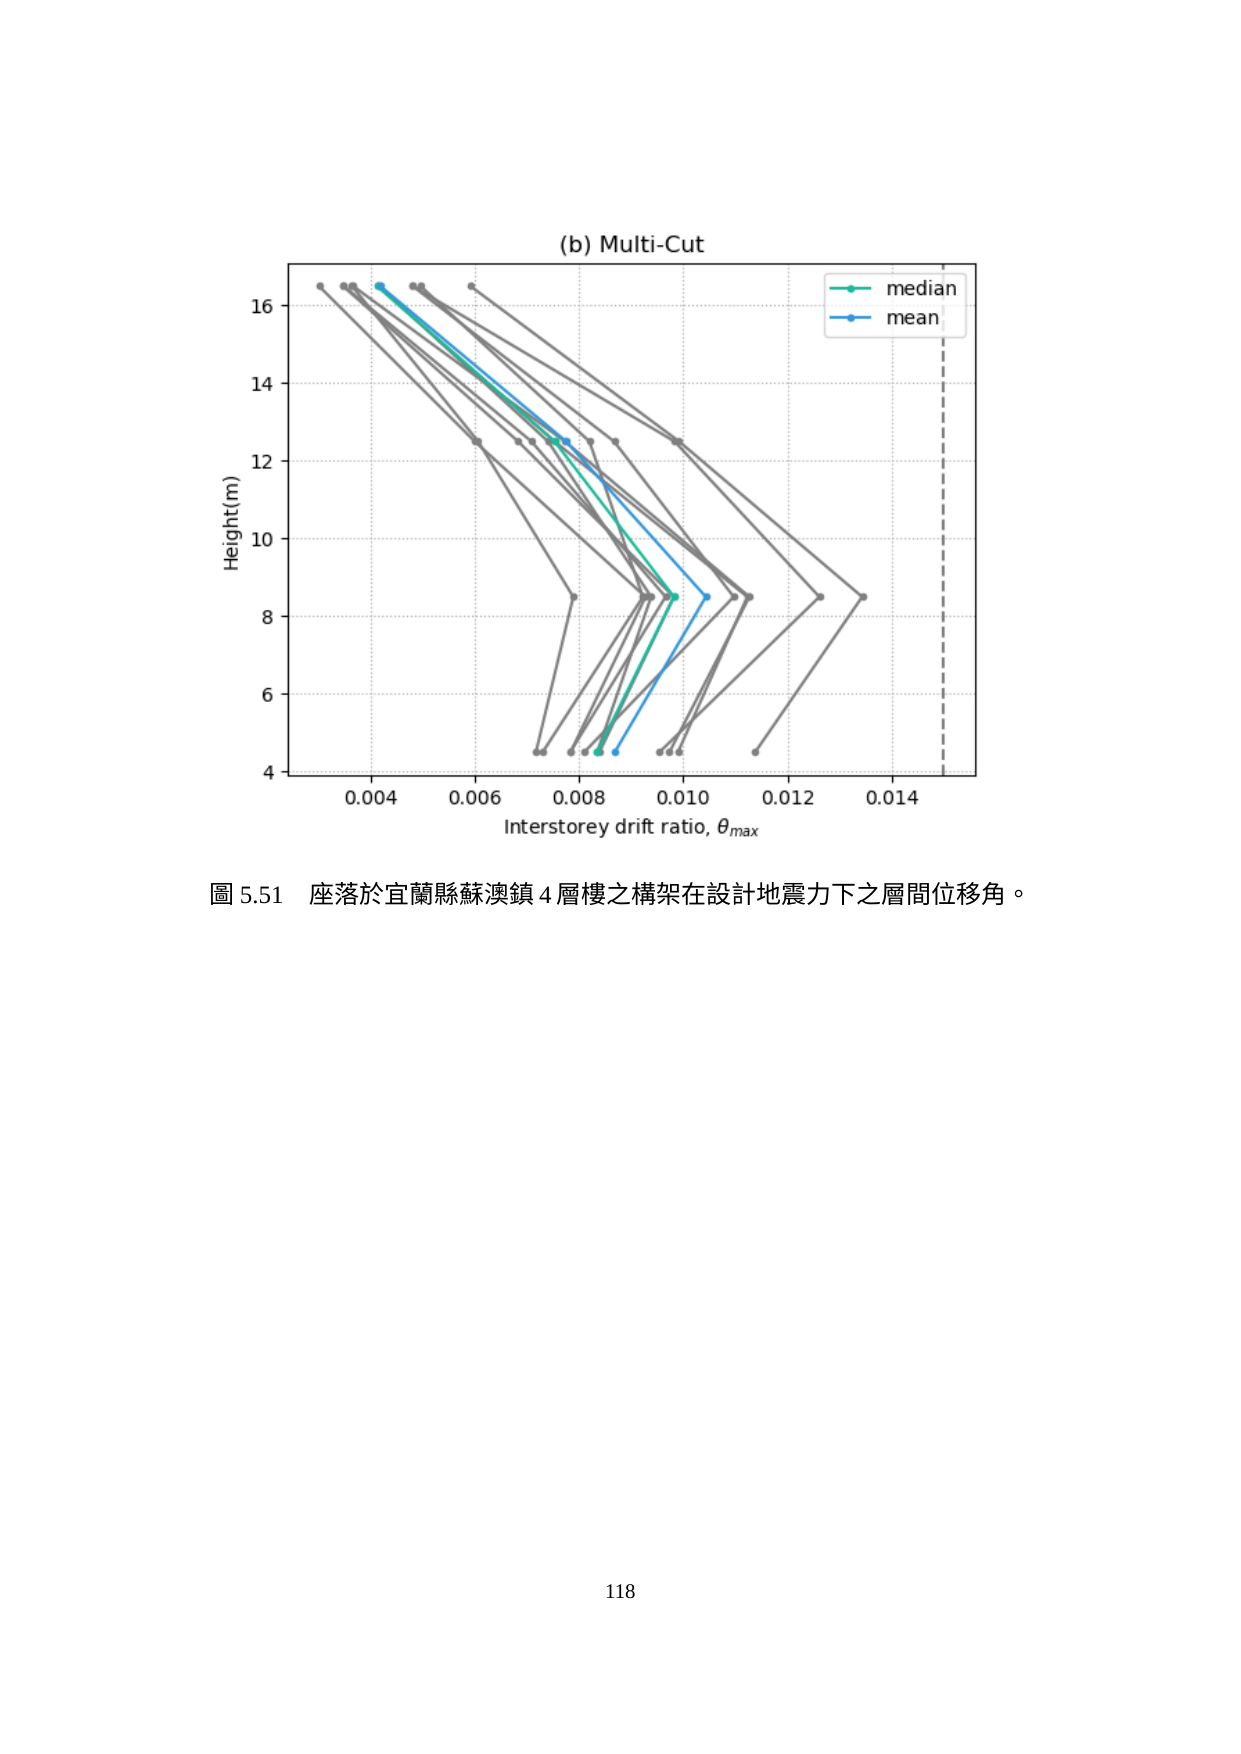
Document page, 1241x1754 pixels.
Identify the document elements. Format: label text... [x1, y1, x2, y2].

picture [177, 184, 1063, 849]
